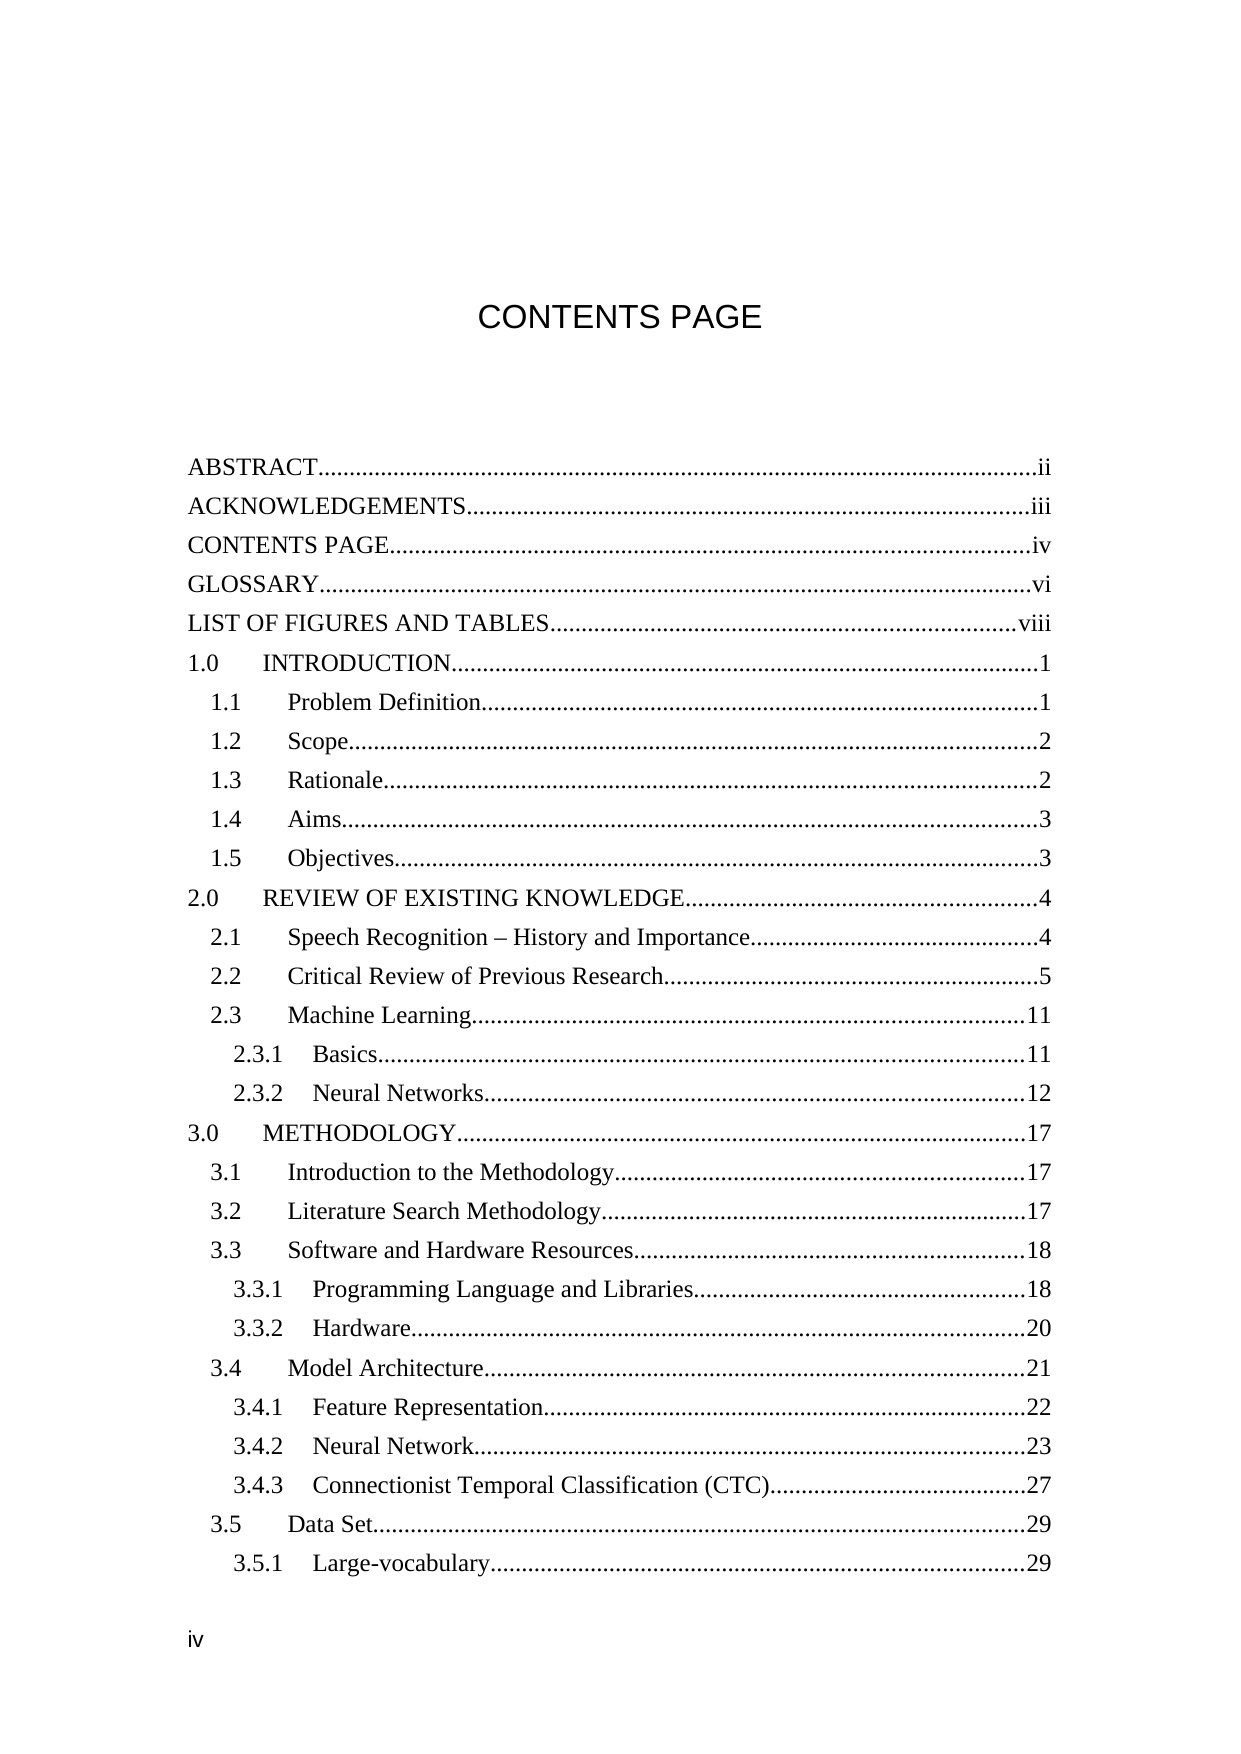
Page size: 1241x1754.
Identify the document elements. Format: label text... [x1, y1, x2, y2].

subtitle CONTENTS PAGE [187, 297, 1053, 336]
